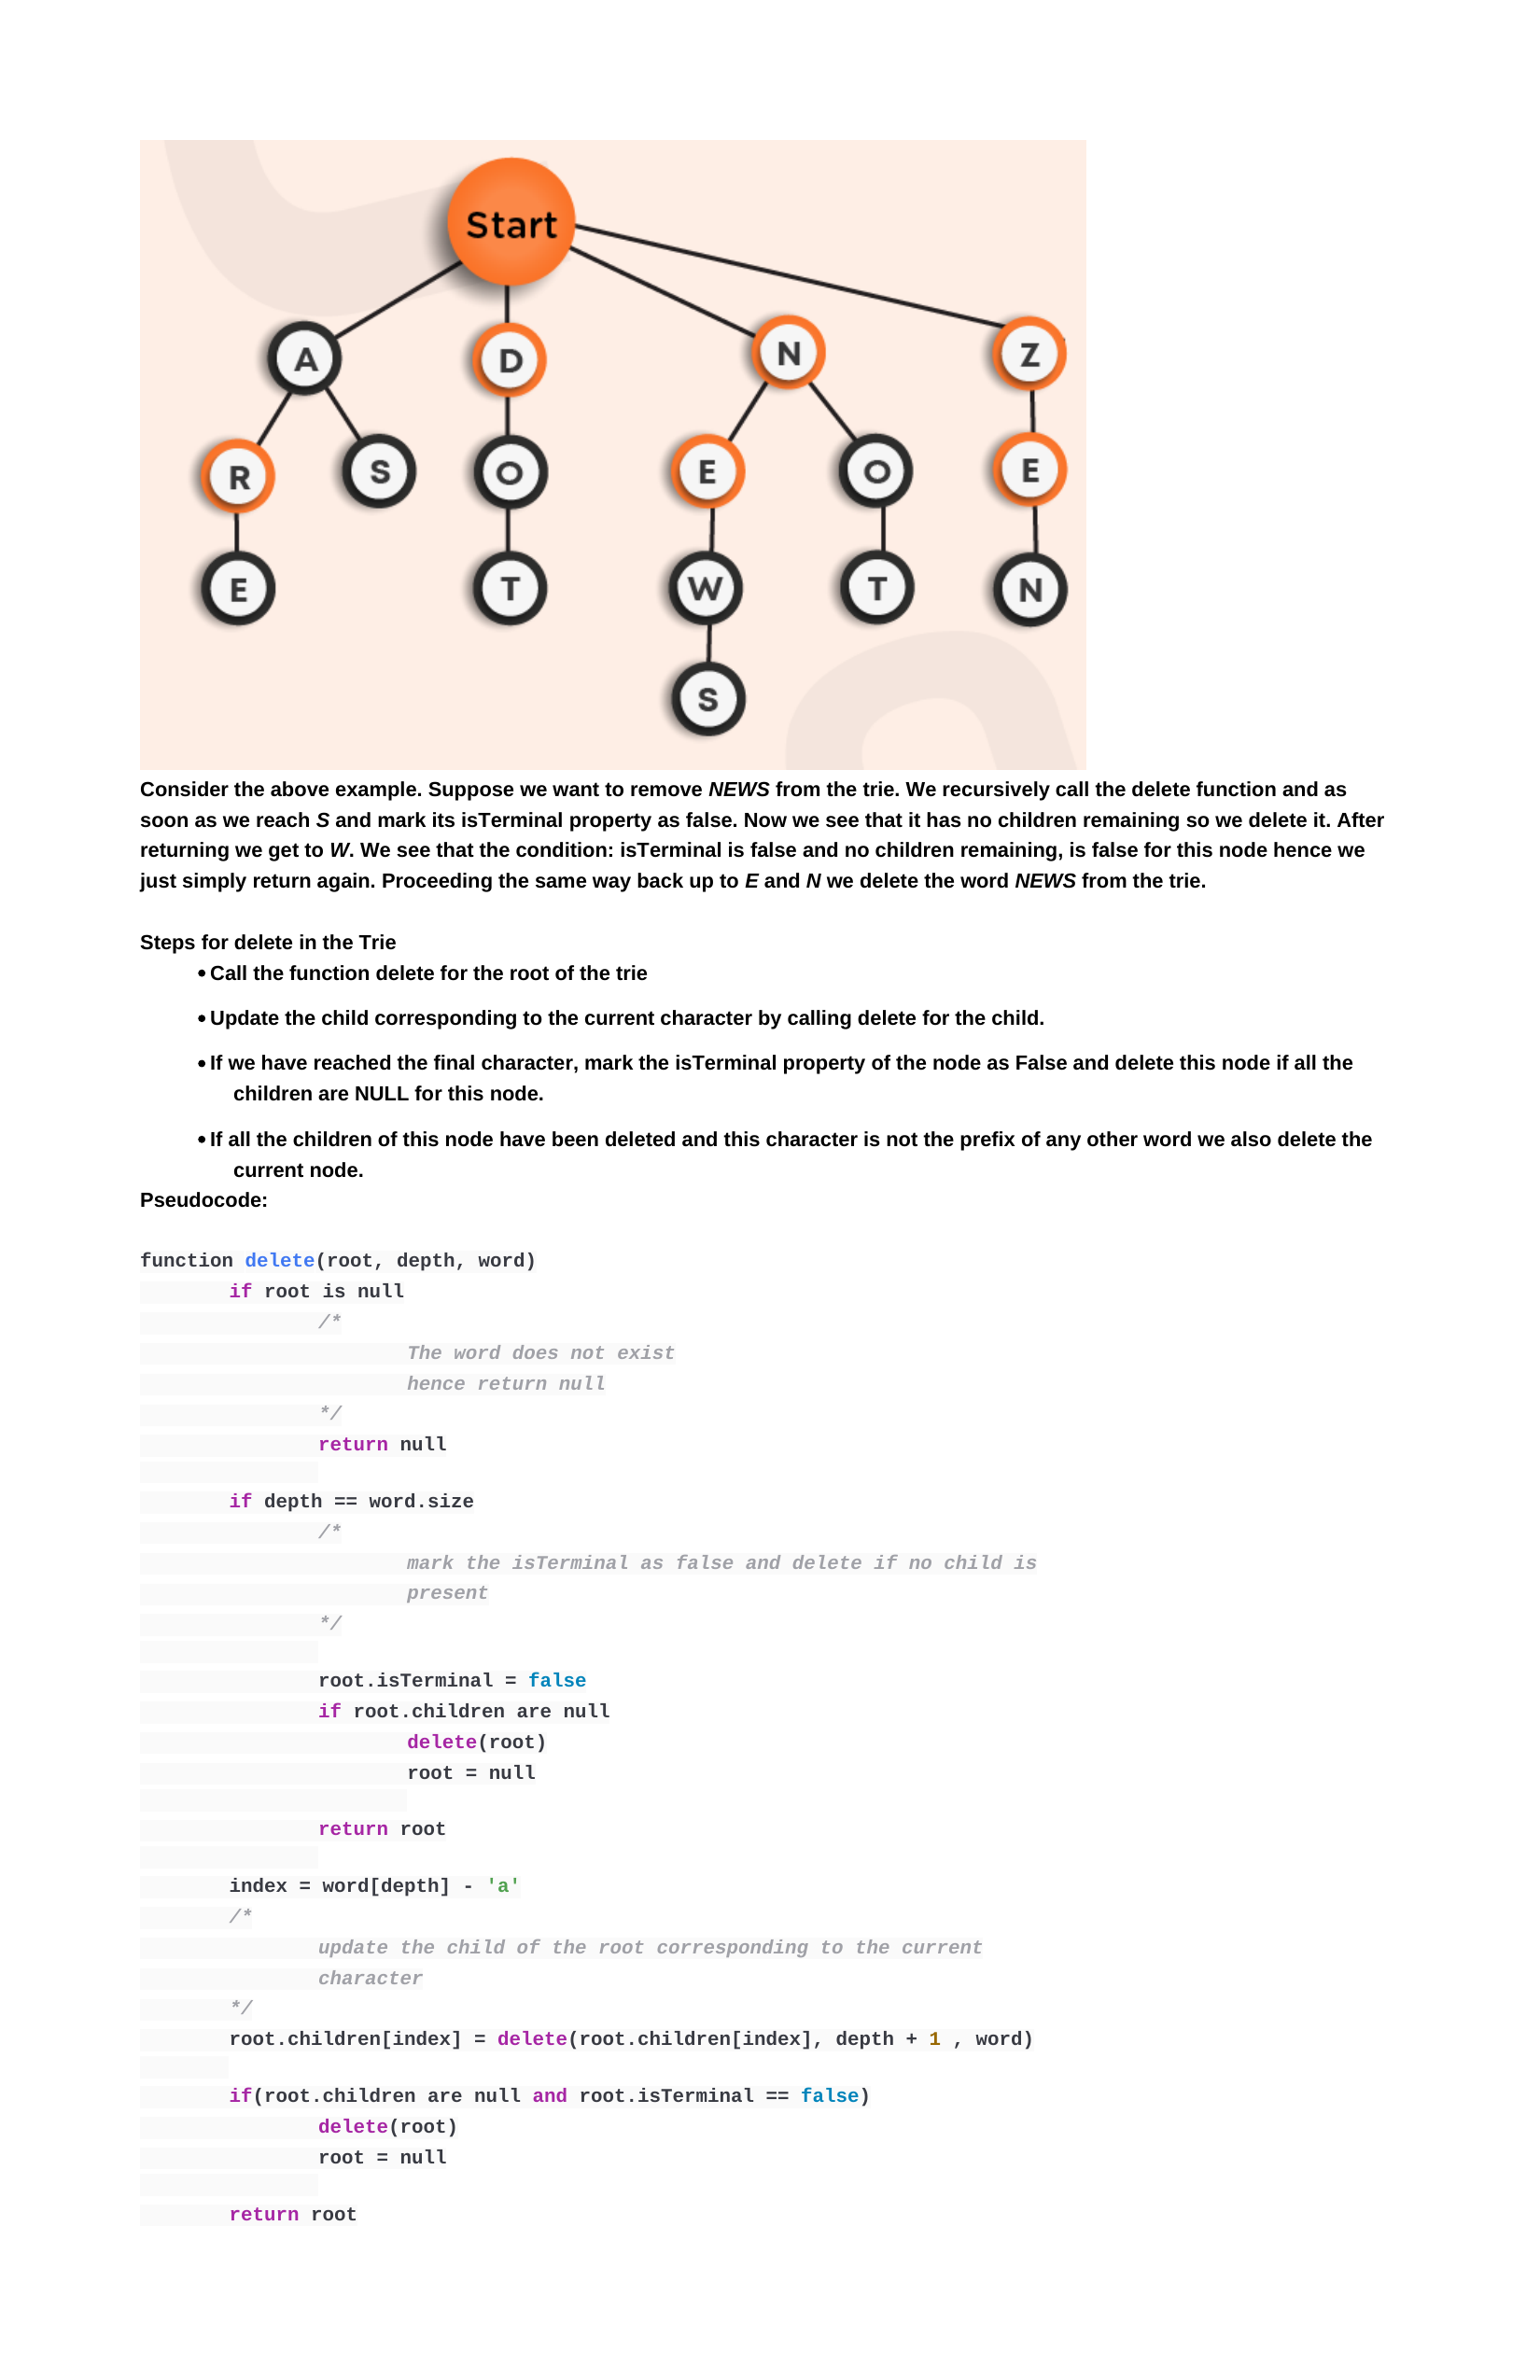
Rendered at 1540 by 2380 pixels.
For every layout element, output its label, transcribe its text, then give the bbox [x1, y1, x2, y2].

text delete(root) [140, 1724, 1400, 1754]
text return root [140, 2195, 1400, 2226]
text function delete(root, depth, word) [140, 1242, 1400, 1273]
text update the child of the root corresponding to the current [140, 1929, 1400, 1959]
text The word does not exist [140, 1335, 1400, 1365]
text /* [140, 1514, 1400, 1544]
list If we have reached the final character, mark the isTerminal property of the node as False and delete this node if all the children are NULL for this node. [198, 1044, 1400, 1105]
text delete(root) [140, 2108, 1400, 2139]
text root = null [140, 2139, 1400, 2169]
picture [140, 140, 1086, 770]
text Pseudocode: [140, 1182, 1400, 1211]
list If all the children of this node have been deleted and this character is not the prefix of any other word we also delete the current node. [198, 1120, 1400, 1182]
text mark the isTerminal as false and delete if no child is [140, 1544, 1400, 1575]
list Update the child corresponding to the current character by calling delete for the child. [198, 999, 1400, 1029]
text /* [140, 1898, 1400, 1929]
text character [140, 1959, 1400, 1990]
list Call the function delete for the root of the trie [198, 954, 1400, 985]
text */ [140, 1395, 1400, 1426]
text present [140, 1575, 1400, 1605]
text root.isTerminal = false [140, 1662, 1400, 1693]
text Consider the above example. Suppose we want to remove NEWS from the trie. We recursively call the delete function and as soon as we reach S and mark its isTerminal property as false. Now we see that it has no children remaining so we delete it. After returning we get to W. We see that the condition: isTerminal is false and no children remaining, is false for this node hence we just simply return again. Proceeding the same way back up to E and N we delete the word NEWS from the trie. [140, 770, 1400, 892]
text return null [140, 1426, 1400, 1457]
text if depth == word.size [140, 1483, 1400, 1514]
text root = null [140, 1754, 1400, 1785]
text if(root.children are null and root.isTerminal == false) [140, 2078, 1400, 2108]
text hence return null [140, 1365, 1400, 1395]
text */ [140, 1605, 1400, 1636]
text if root.children are null [140, 1693, 1400, 1724]
text /* [140, 1304, 1400, 1335]
text Steps for delete in the Trie [140, 923, 1400, 954]
text return root [140, 1811, 1400, 1841]
text if root is null [140, 1273, 1400, 1304]
text index = word[depth] - 'a' [140, 1868, 1400, 1898]
text */ [140, 1990, 1400, 2021]
text root.children[index] = delete(root.children[index], depth + 1 , word) [140, 2021, 1400, 2051]
